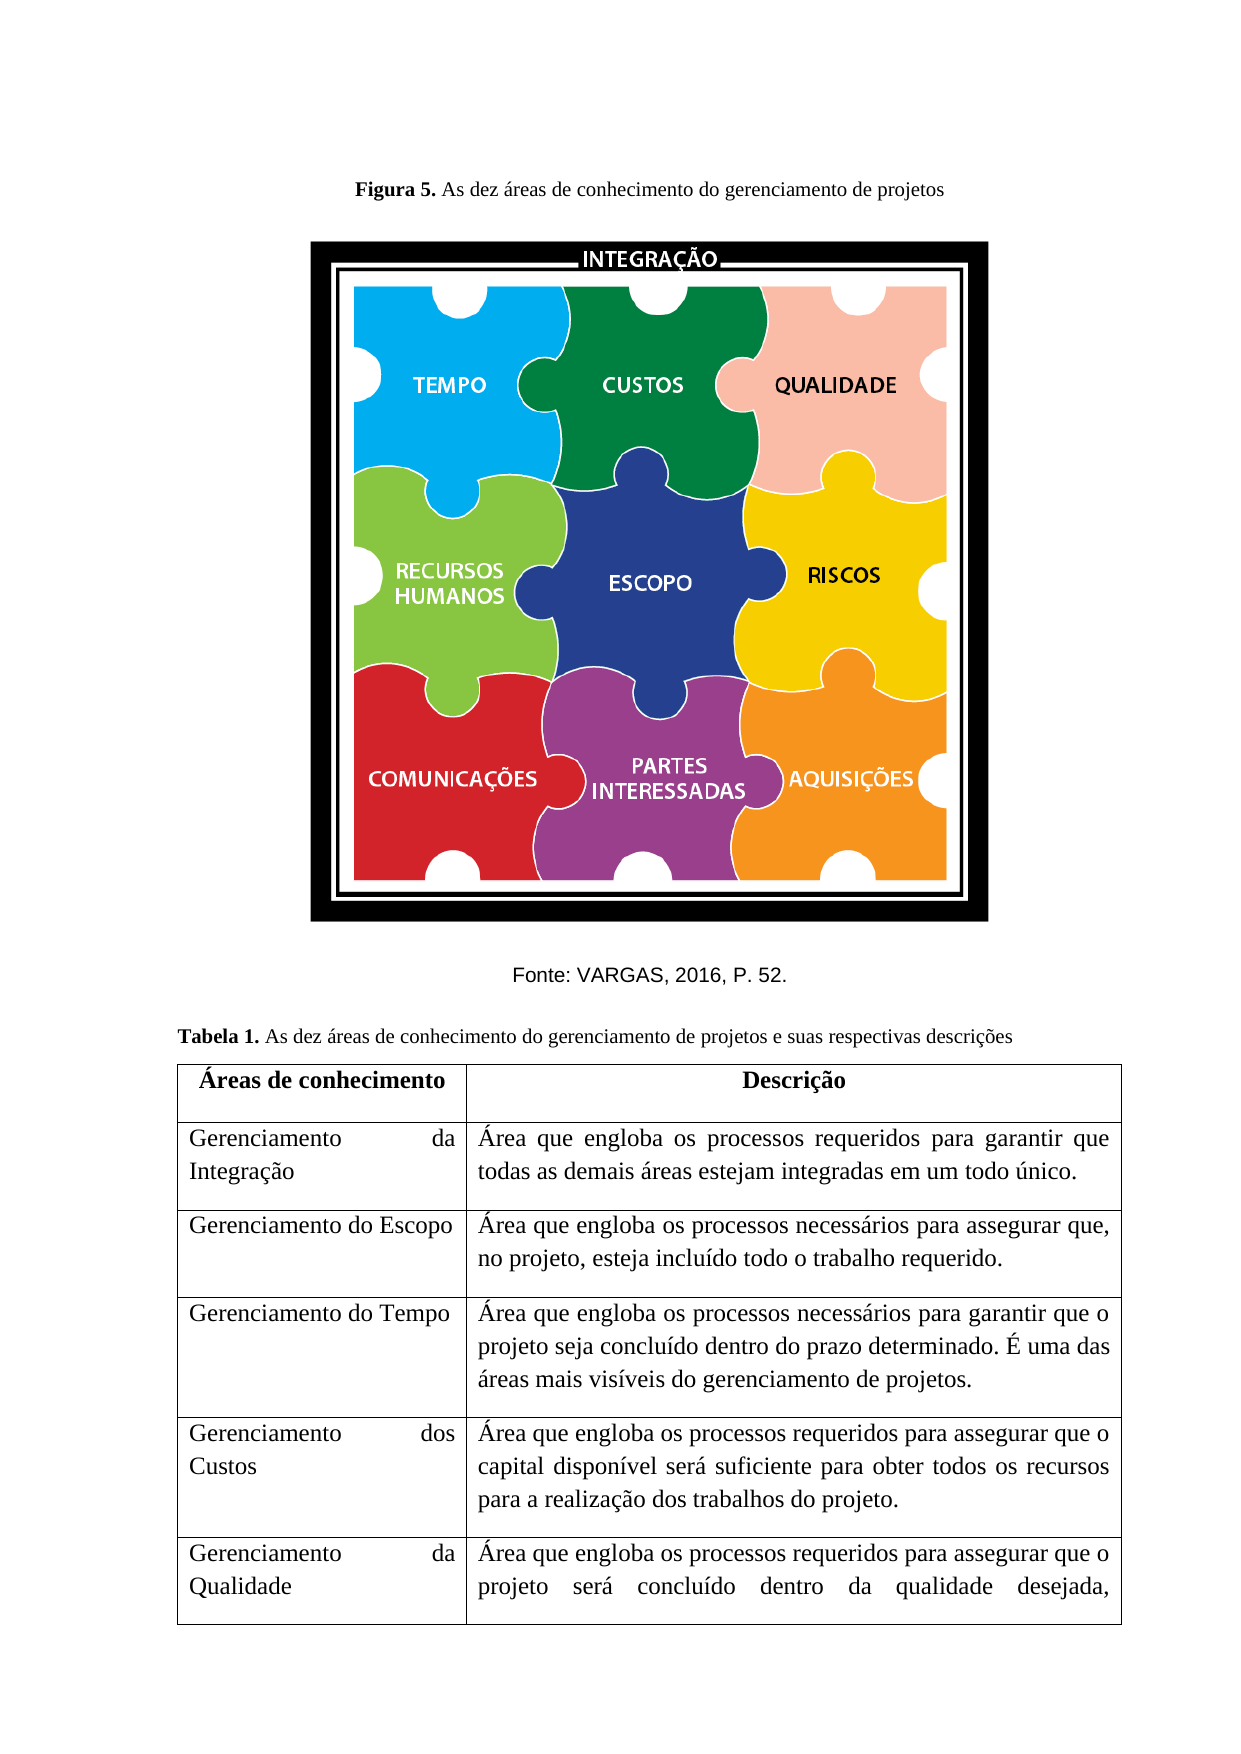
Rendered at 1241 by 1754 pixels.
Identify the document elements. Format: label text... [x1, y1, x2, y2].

table_cell Área que engloba os processos necessários para garantir que o projeto seja concluído dentro do prazo determinado. É uma das áreas mais visíveis do gerenciamento de projetos. [467, 1298, 1121, 1417]
text Figura 5. As dez áreas de conhecimento do gerenciamento de projetos [177, 177, 1122, 201]
table_cell Área que engloba os processos requeridos para garantir que todas as demais áreas estejam integradas em um todo único. [467, 1123, 1121, 1209]
table_header Áreas de conhecimento [178, 1065, 466, 1122]
text Fonte: VARGAS, 2016, P. 52. [177, 963, 1122, 987]
table_cell Gerenciamento do Escopo [178, 1211, 466, 1297]
table_cell Gerenciamento da Integração [178, 1123, 466, 1209]
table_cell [467, 1538, 1121, 1624]
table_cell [178, 1538, 466, 1624]
table_header Descrição [467, 1065, 1121, 1122]
table_cell Gerenciamento do Tempo [178, 1298, 466, 1417]
table_cell Gerenciamento dos Custos [178, 1418, 466, 1537]
text Tabela 1. As dez áreas de conhecimento do gerenciamento de projetos e suas respectivas descrições [177, 1024, 1122, 1048]
picture [310, 217, 989, 926]
table_cell Área que engloba os processos requeridos para assegurar que o capital disponível será suficiente para obter todos os recursos para a realização dos trabalhos do projeto. [467, 1418, 1121, 1537]
table_cell Área que engloba os processos necessários para assegurar que, no projeto, esteja incluído todo o trabalho requerido. [467, 1211, 1121, 1297]
